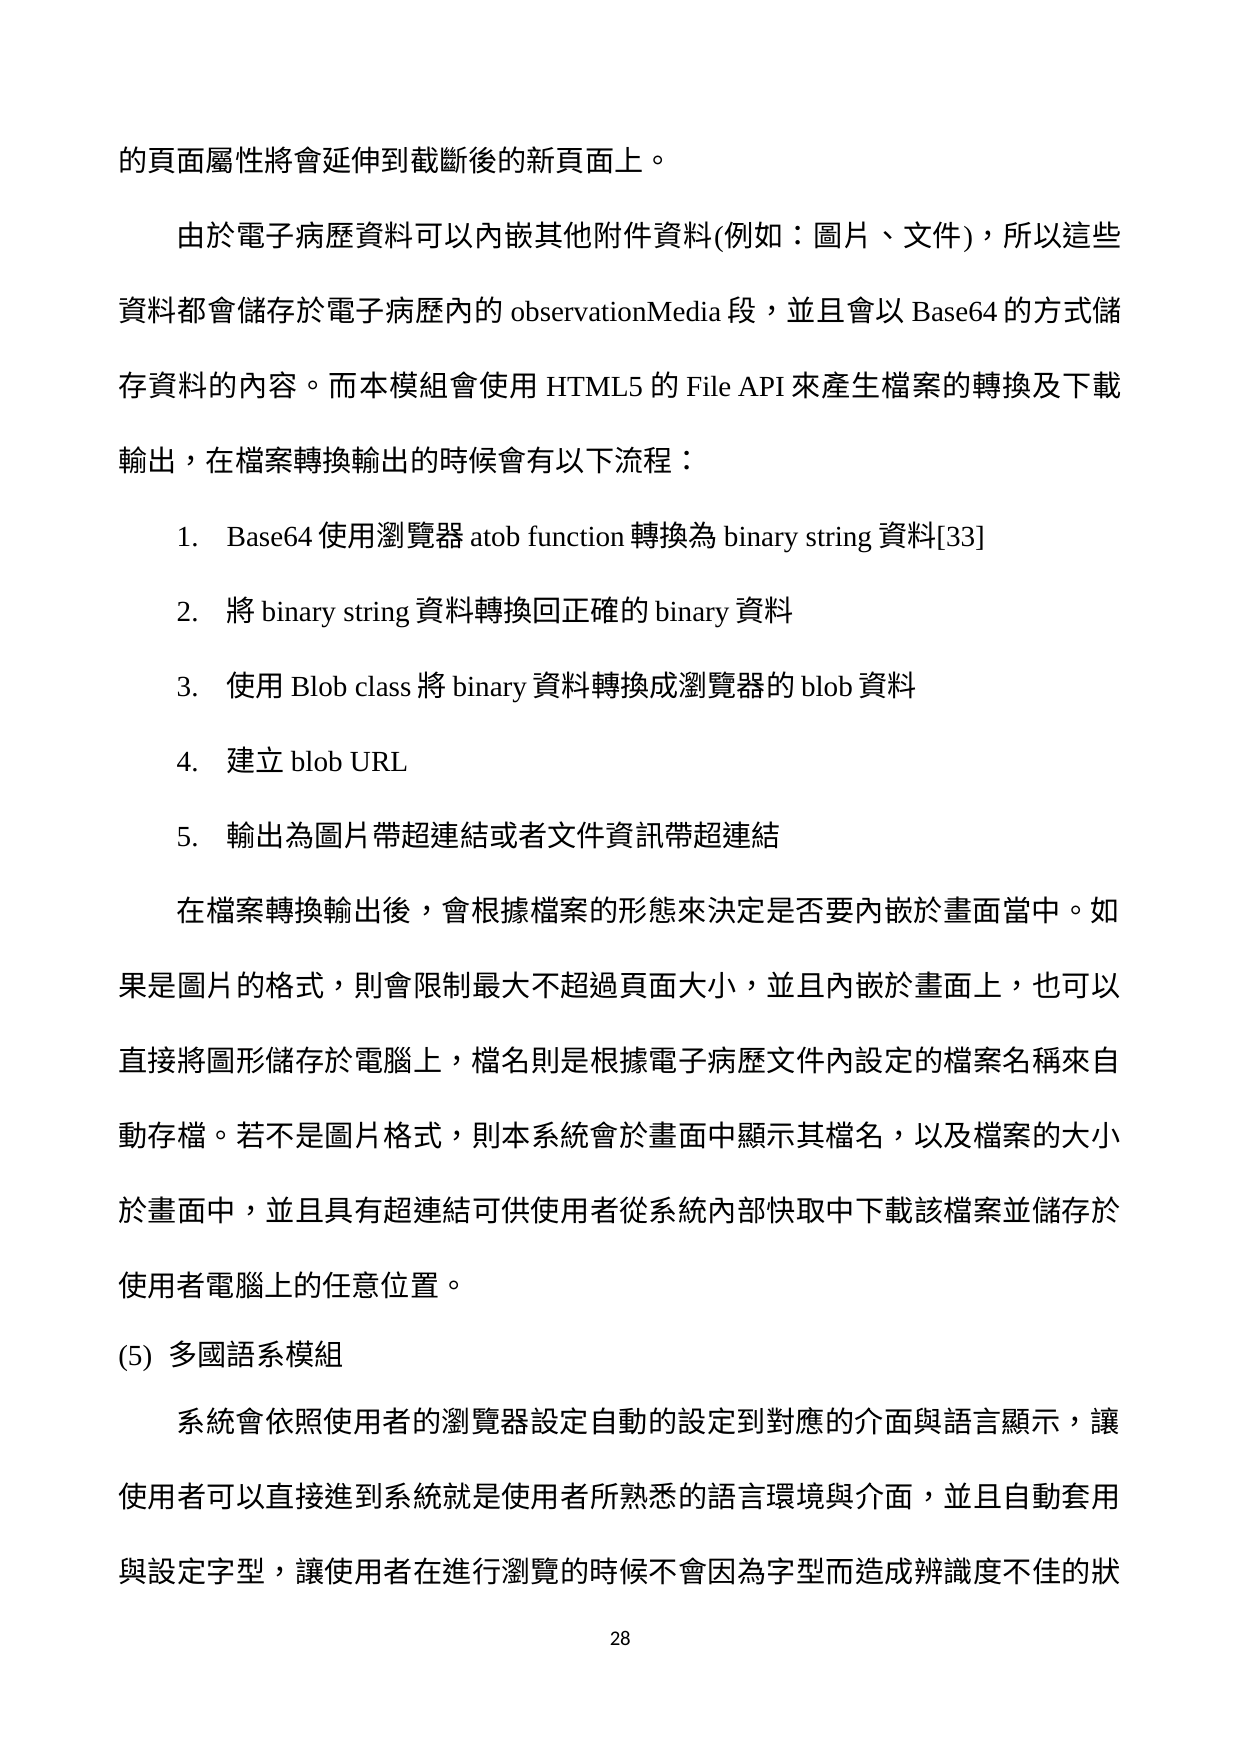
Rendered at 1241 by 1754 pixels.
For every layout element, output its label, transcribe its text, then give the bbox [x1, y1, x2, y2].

list 將binary string資料轉換回正確的binary資料 [176, 572, 1122, 647]
list 建立blob URL [176, 722, 1122, 797]
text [118, 1383, 1122, 1608]
subtitle 多國語系模組 [118, 1331, 1122, 1373]
list Base64使用瀏覽器atob function轉換為binary string資料[33] [176, 497, 1122, 572]
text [118, 122, 1122, 197]
text 在檔案轉換輸出後，會根據檔案的形態來決定是否要內嵌於畫面當中。如果是圖片的格式，則會限制最大不超過頁面大小，並且內嵌於畫面上，也可以直接將圖形儲存於電腦上，檔名則是根據電子病歷文件內設定的檔案名稱來自動存檔。若不是圖片格式，則本系統會於畫面中顯示其檔名，以及檔案的大小於畫面中，並且具有超連結可供使用者從系統內部快取中下載該檔案並儲存於使用者電腦上的任意位置。 [118, 872, 1122, 1322]
list 輸出為圖片帶超連結或者文件資訊帶超連結 [176, 797, 1122, 872]
list 使用Blob class將binary資料轉換成瀏覽器的blob資料 [176, 647, 1122, 722]
text 由於電子病歷資料可以內嵌其他附件資料(例如：圖片、文件)，所以這些資料都會儲存於電子病歷內的observationMedia段，並且會以Base64的方式儲存資料的內容。而本模組會使用HTML5的File API來產生檔案的轉換及下載輸出，在檔案轉換輸出的時候會有以下流程： [118, 197, 1122, 497]
